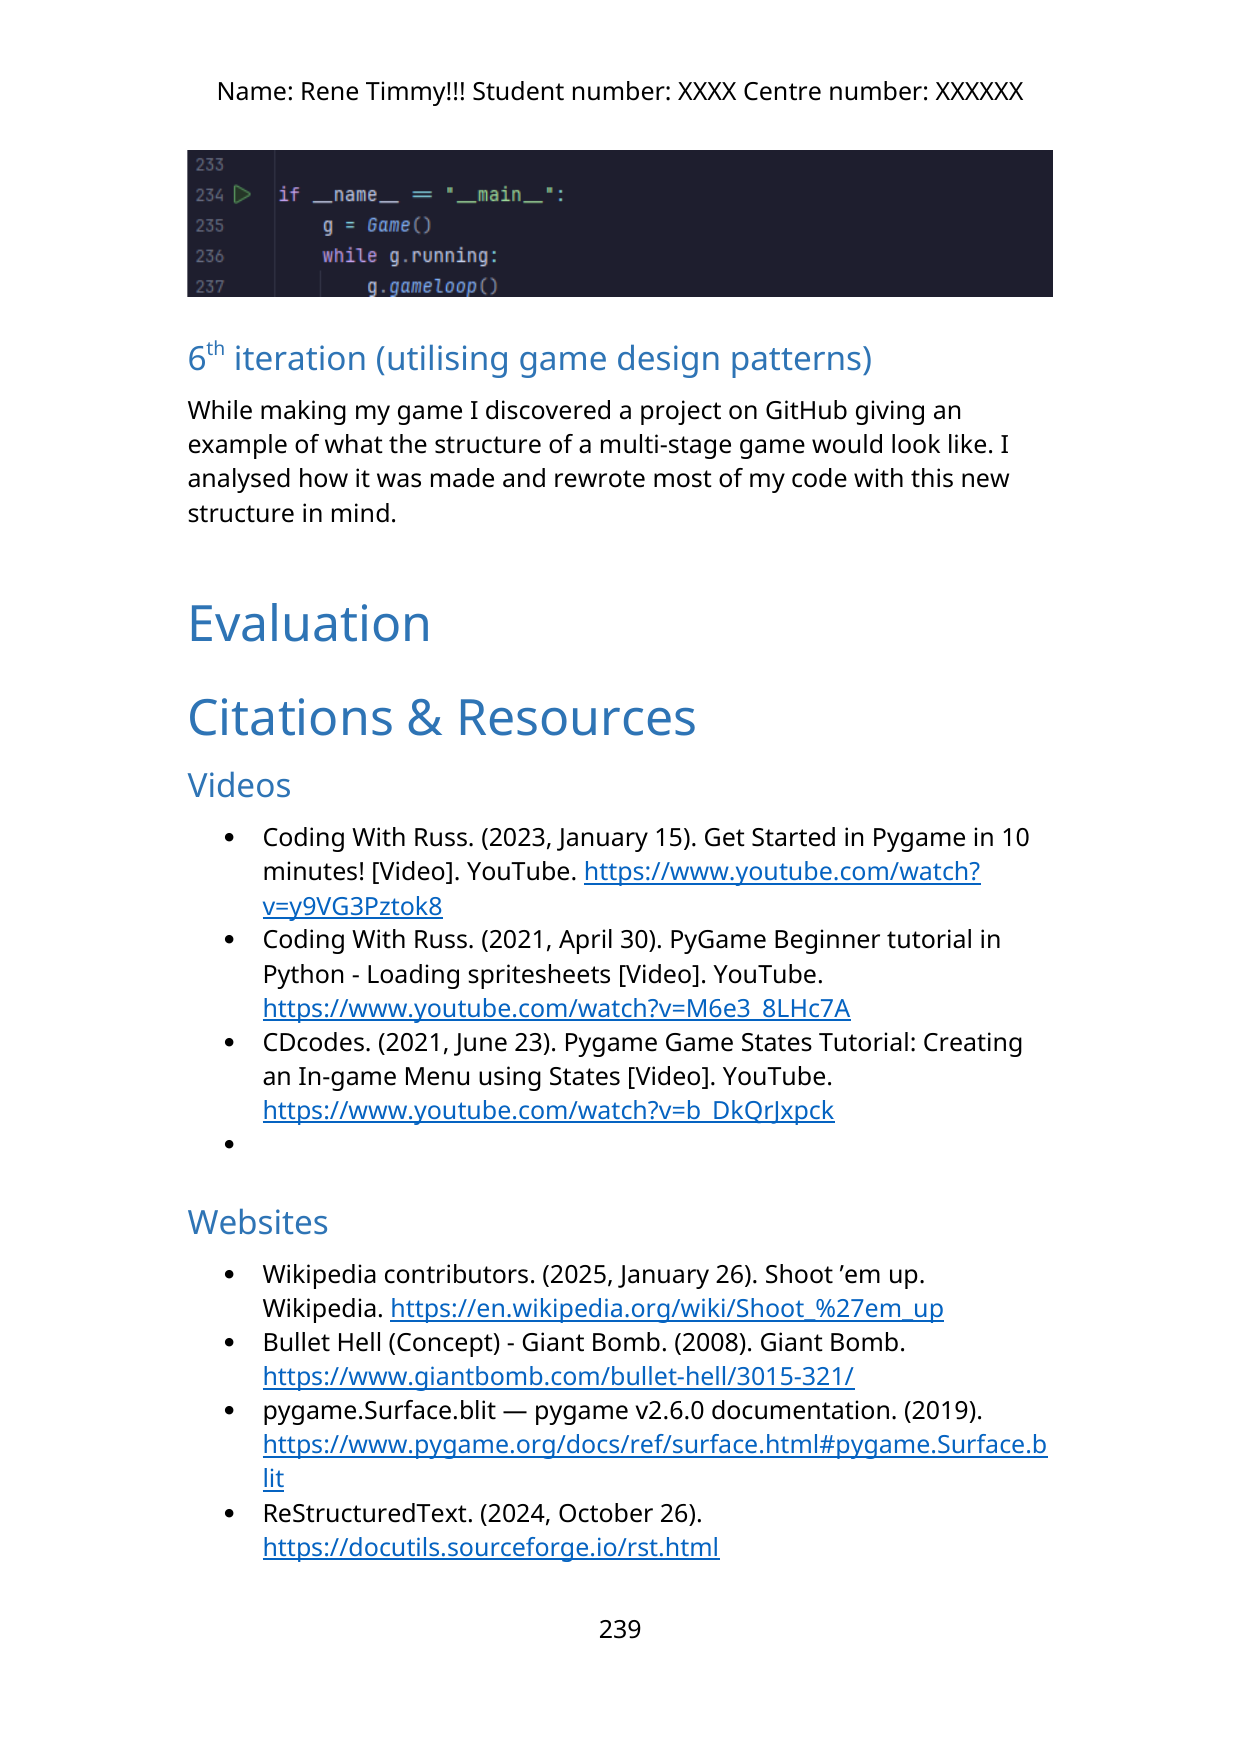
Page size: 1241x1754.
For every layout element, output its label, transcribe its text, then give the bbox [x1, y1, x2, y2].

list CDcodes. (2021, June 23). Pygame Game States Tutorial: Creating an In-game Menu using States [Video]. YouTube. https://www.youtube.com/watch?v=b_DkQrJxpck [225, 1024, 1053, 1127]
list ReStructuredText. (2024, October 26). https://docutils.sourceforge.io/rst.html [225, 1495, 1053, 1563]
subtitle 6th iteration (utilising game design patterns) [187, 335, 1053, 381]
subtitle Citations & Resources [187, 681, 1053, 749]
subtitle Websites [187, 1199, 1053, 1244]
picture [187, 150, 1053, 297]
list pygame.Surface.blit — pygame v2.6.0 documentation. (2019). https://www.pygame.org/docs/ref/surface.html#pygame.Surface.blit [225, 1393, 1053, 1495]
list Bullet Hell (Concept) - Giant Bomb. (2008). Giant Bomb. https://www.giantbomb.com/bullet-hell/3015-321/ [225, 1325, 1053, 1393]
subtitle Evaluation [187, 588, 1053, 656]
text While making my game I discovered a project on GitHub giving an example of what the structure of a multi-stage game would look like. I analysed how it was made and rewrote most of my code with this new structure in mind. [187, 393, 1053, 529]
list Coding With Russ. (2023, January 15). Get Started in Pygame in 10 minutes! [Video]. YouTube. https://www.youtube.com/watch?v=y9VG3Pztok8 [225, 820, 1053, 922]
subtitle Videos [187, 762, 1053, 807]
list Wikipedia contributors. (2025, January 26). Shoot ’em up. Wikipedia. https://en.wikipedia.org/wiki/Shoot_%27em_up [225, 1257, 1053, 1325]
list Coding With Russ. (2021, April 30). PyGame Beginner tutorial in Python - Loading spritesheets [Video]. YouTube. https://www.youtube.com/watch?v=M6e3_8LHc7A [225, 922, 1053, 1024]
